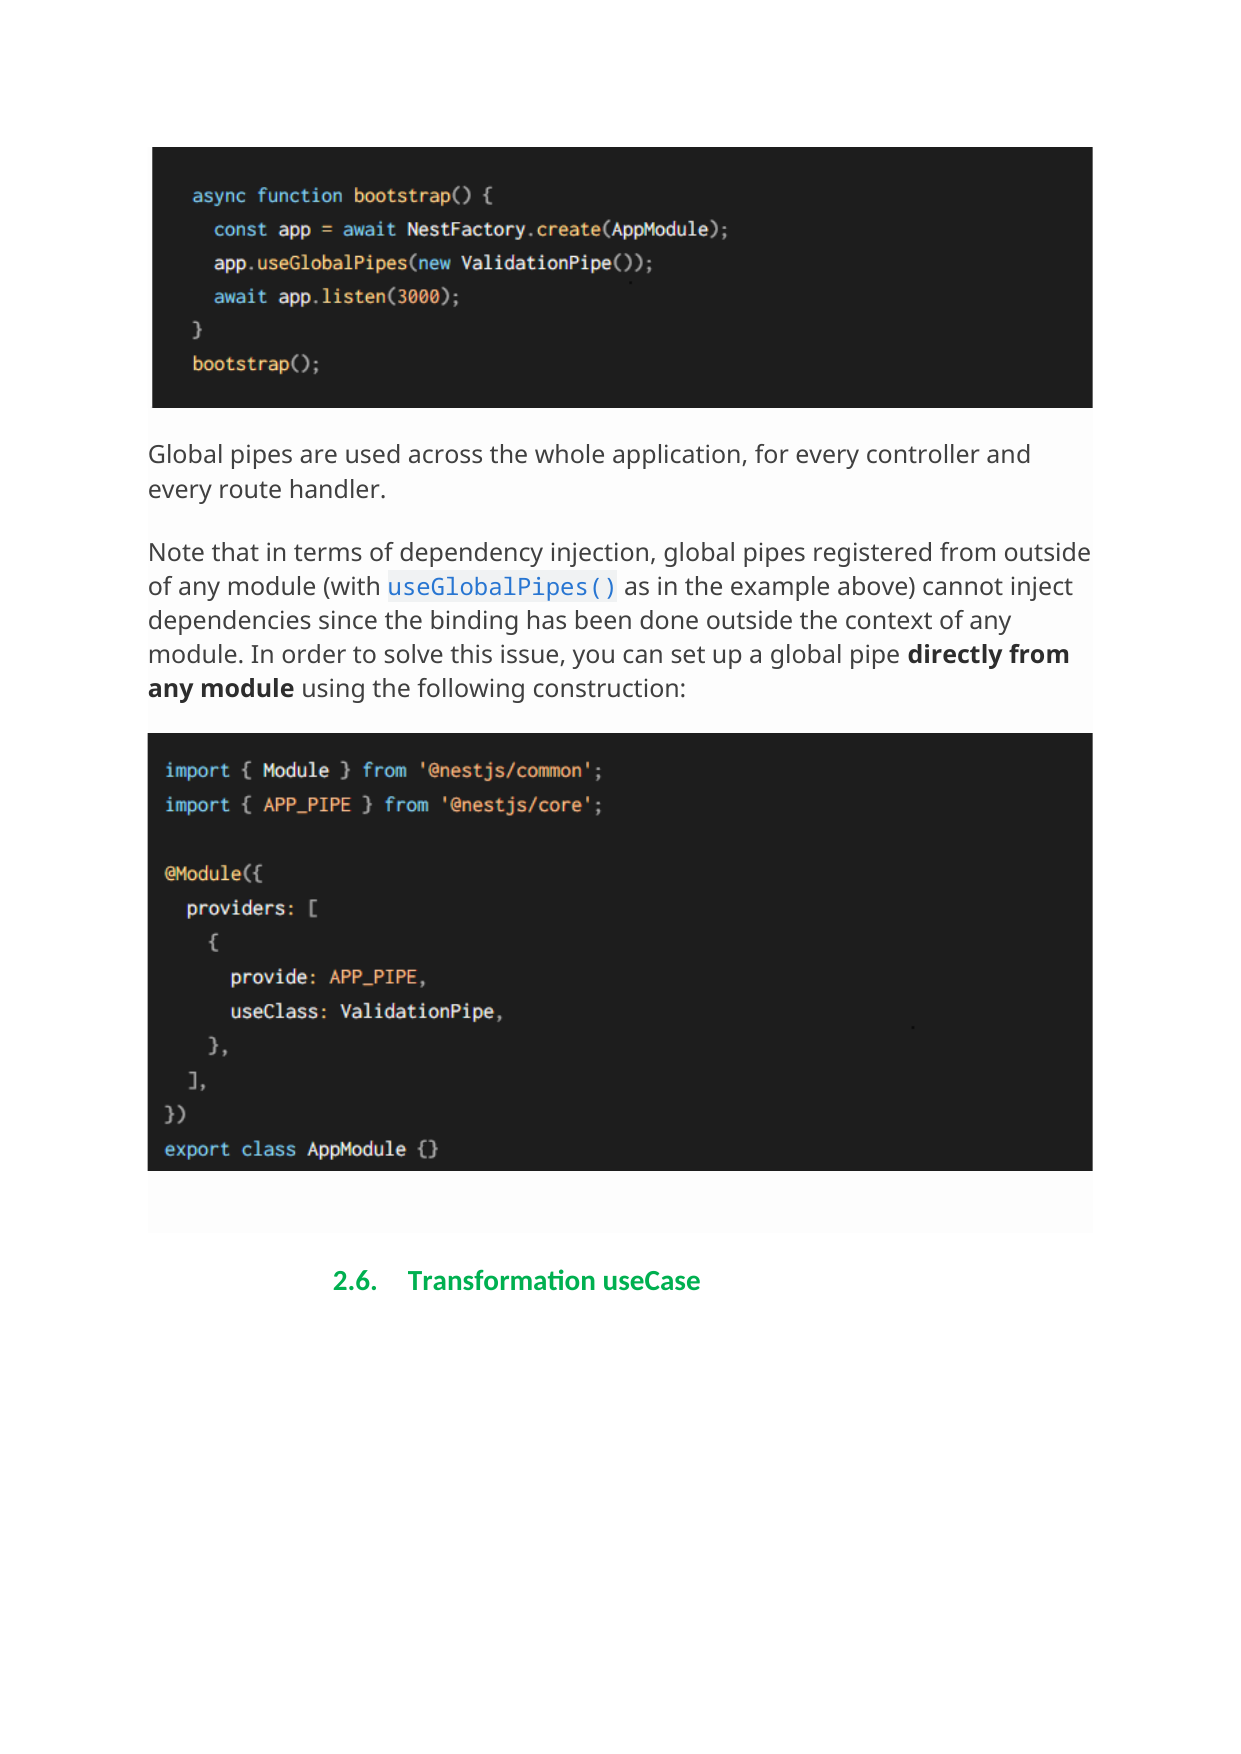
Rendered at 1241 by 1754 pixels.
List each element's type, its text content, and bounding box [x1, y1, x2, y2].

picture [147, 733, 1093, 1171]
list Transformation useCase [333, 1262, 1093, 1298]
text Global pipes are used across the whole application, for every controller and every route handler. [148, 437, 1093, 505]
picture [147, 147, 1093, 408]
text Note that in terms of dependency injection, global pipes registered from outside of any module (with useGlobalPipes() as in the example above) cannot inject dependencies since the binding has been done outside the context of any module. In order to solve this issue, you can set up a global pipe directly from any module using the following construction: [148, 534, 1093, 705]
